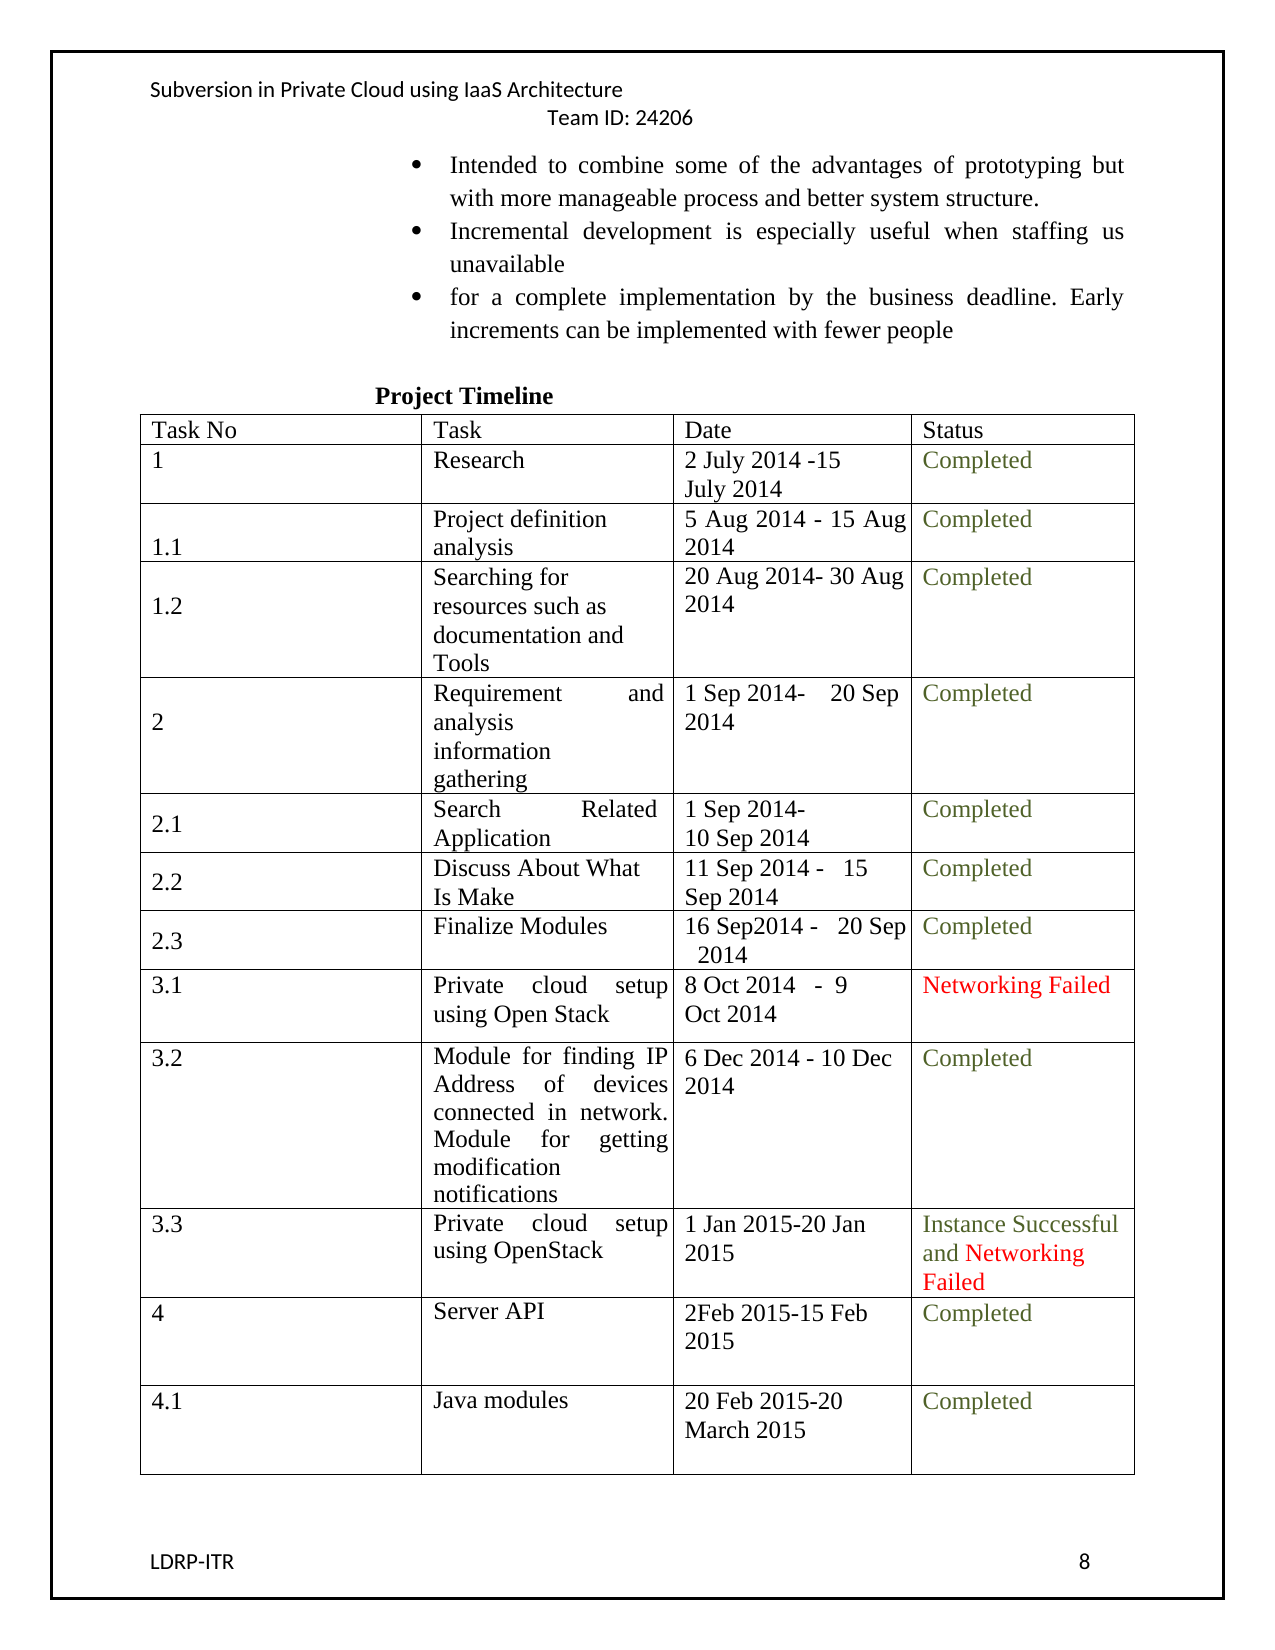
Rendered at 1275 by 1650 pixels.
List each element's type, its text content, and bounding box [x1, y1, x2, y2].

table_cell Completed [912, 853, 1134, 910]
table_cell 2.3 [141, 911, 421, 969]
table_header Date [674, 415, 911, 444]
table_cell 2Feb 2015-15 Feb 2015 [674, 1298, 911, 1385]
table_cell 20 Aug 2014- 30 Aug 2014 [674, 562, 911, 677]
table_cell Completed [912, 1386, 1134, 1474]
list for a complete implementation by the business deadline. Early increments can be implemented with fewer people [412, 282, 1125, 344]
table_cell Private cloud setup using OpenStack [422, 1209, 673, 1297]
table_cell and [617, 678, 673, 793]
table_cell 2.1 [141, 794, 421, 852]
table_cell Module for finding IP Address of devices connected in network. Module for getting modification notifications [422, 1043, 673, 1208]
table_cell Completed [912, 911, 1134, 969]
table_cell Finalize Modules [422, 911, 673, 969]
table_cell Completed [912, 445, 1134, 503]
table_cell 8 Oct 2014 - 9 Oct 2014 [674, 970, 911, 1042]
table_cell 11 Sep 2014 - 15 Sep 2014 [674, 853, 911, 910]
table_cell Requirement analysis information gathering [422, 678, 617, 793]
table_cell Project definition analysis [422, 504, 673, 561]
table_cell 4.1 [141, 1386, 421, 1474]
table_cell Instance Successful and Networking Failed [912, 1209, 1134, 1297]
table_cell Completed [912, 504, 1134, 561]
list Intended to combine some of the advantages of prototyping but with more manageable process and better system structure. [412, 150, 1125, 212]
table_cell Java modules [422, 1386, 673, 1474]
table_cell 16 Sep2014 - 20 Sep 2014 [674, 911, 911, 969]
table_cell Completed [912, 794, 1134, 852]
table_cell Completed [912, 1298, 1134, 1385]
table_header Task No [141, 415, 421, 444]
table_cell Completed [912, 1043, 1134, 1208]
table_header Status [912, 415, 1134, 444]
table_cell 4 [141, 1298, 421, 1385]
table_cell 5 Aug 2014 - 15 Aug 2014 [674, 504, 911, 561]
table_header Task [422, 415, 673, 444]
table_cell Search Related Application [422, 794, 673, 852]
table_cell Server API [422, 1298, 673, 1385]
list Incremental development is especially useful when staffing us unavailable [412, 216, 1125, 278]
table_cell 3.1 [141, 970, 421, 1042]
table_cell Research [422, 445, 673, 503]
table_cell 2 [141, 678, 421, 793]
table_cell 6 Dec 2014 - 10 Dec 2014 [674, 1043, 911, 1208]
table_cell 2.2 [141, 853, 421, 910]
table_cell 3.3 [141, 1209, 421, 1297]
table_cell 1 [141, 445, 421, 503]
table_cell Private cloud setup using Open Stack [422, 970, 673, 1042]
table_cell Completed [912, 678, 1134, 793]
table_cell 3.2 [141, 1043, 421, 1208]
table_cell 1 Sep 2014- 20 Sep 2014 [674, 678, 911, 793]
table_cell 1 Jan 2015-20 Jan 2015 [674, 1209, 911, 1297]
table_cell Searching for resources such as documentation and Tools [422, 562, 673, 677]
table_cell 2 July 2014 -15 July 2014 [674, 445, 911, 503]
table_cell 1.2 [141, 562, 421, 677]
table_cell Discuss About What Is Make [422, 853, 673, 910]
table_cell 20 Feb 2015-20 March 2015 [674, 1386, 911, 1474]
table_cell Networking Failed [912, 970, 1134, 1042]
table_cell 1 Sep 2014- 10 Sep 2014 [674, 794, 911, 852]
table_cell 1.1 [141, 504, 421, 561]
table_cell Completed [912, 562, 1134, 677]
text Project Timeline [375, 381, 1125, 410]
